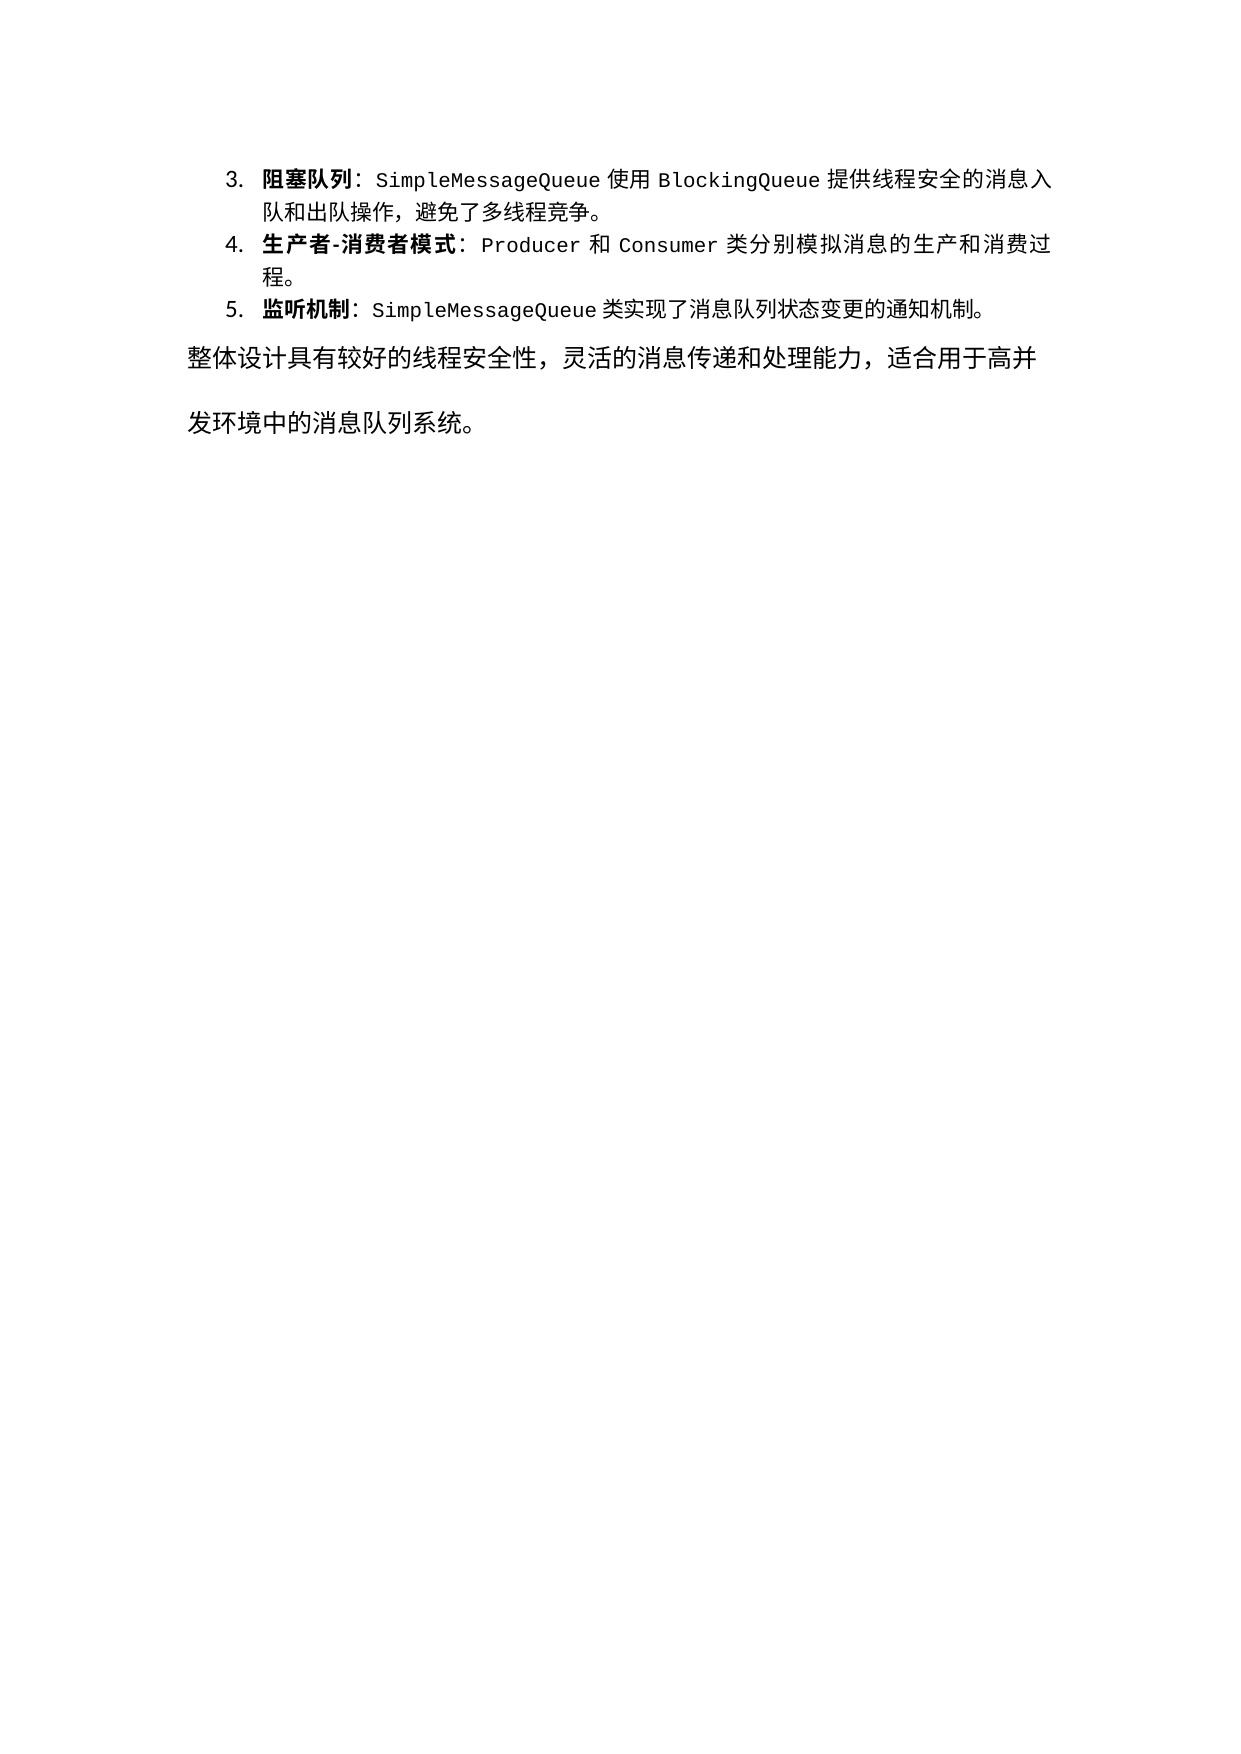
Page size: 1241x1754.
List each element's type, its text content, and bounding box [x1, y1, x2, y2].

list 监听机制：SimpleMessageQueue 类实现了消息队列状态变更的通知机制。 [225, 292, 1053, 324]
text 整体设计具有较好的线程安全性，灵活的消息传递和处理能力，适合用于高并发环境中的消息队列系统。 [187, 324, 1053, 454]
list 生产者-消费者模式：Producer 和 Consumer 类分别模拟消息的生产和消费过程。 [225, 227, 1053, 292]
list 阻塞队列：SimpleMessageQueue 使用 BlockingQueue 提供线程安全的消息入队和出队操作，避免了多线程竞争。 [225, 162, 1053, 227]
